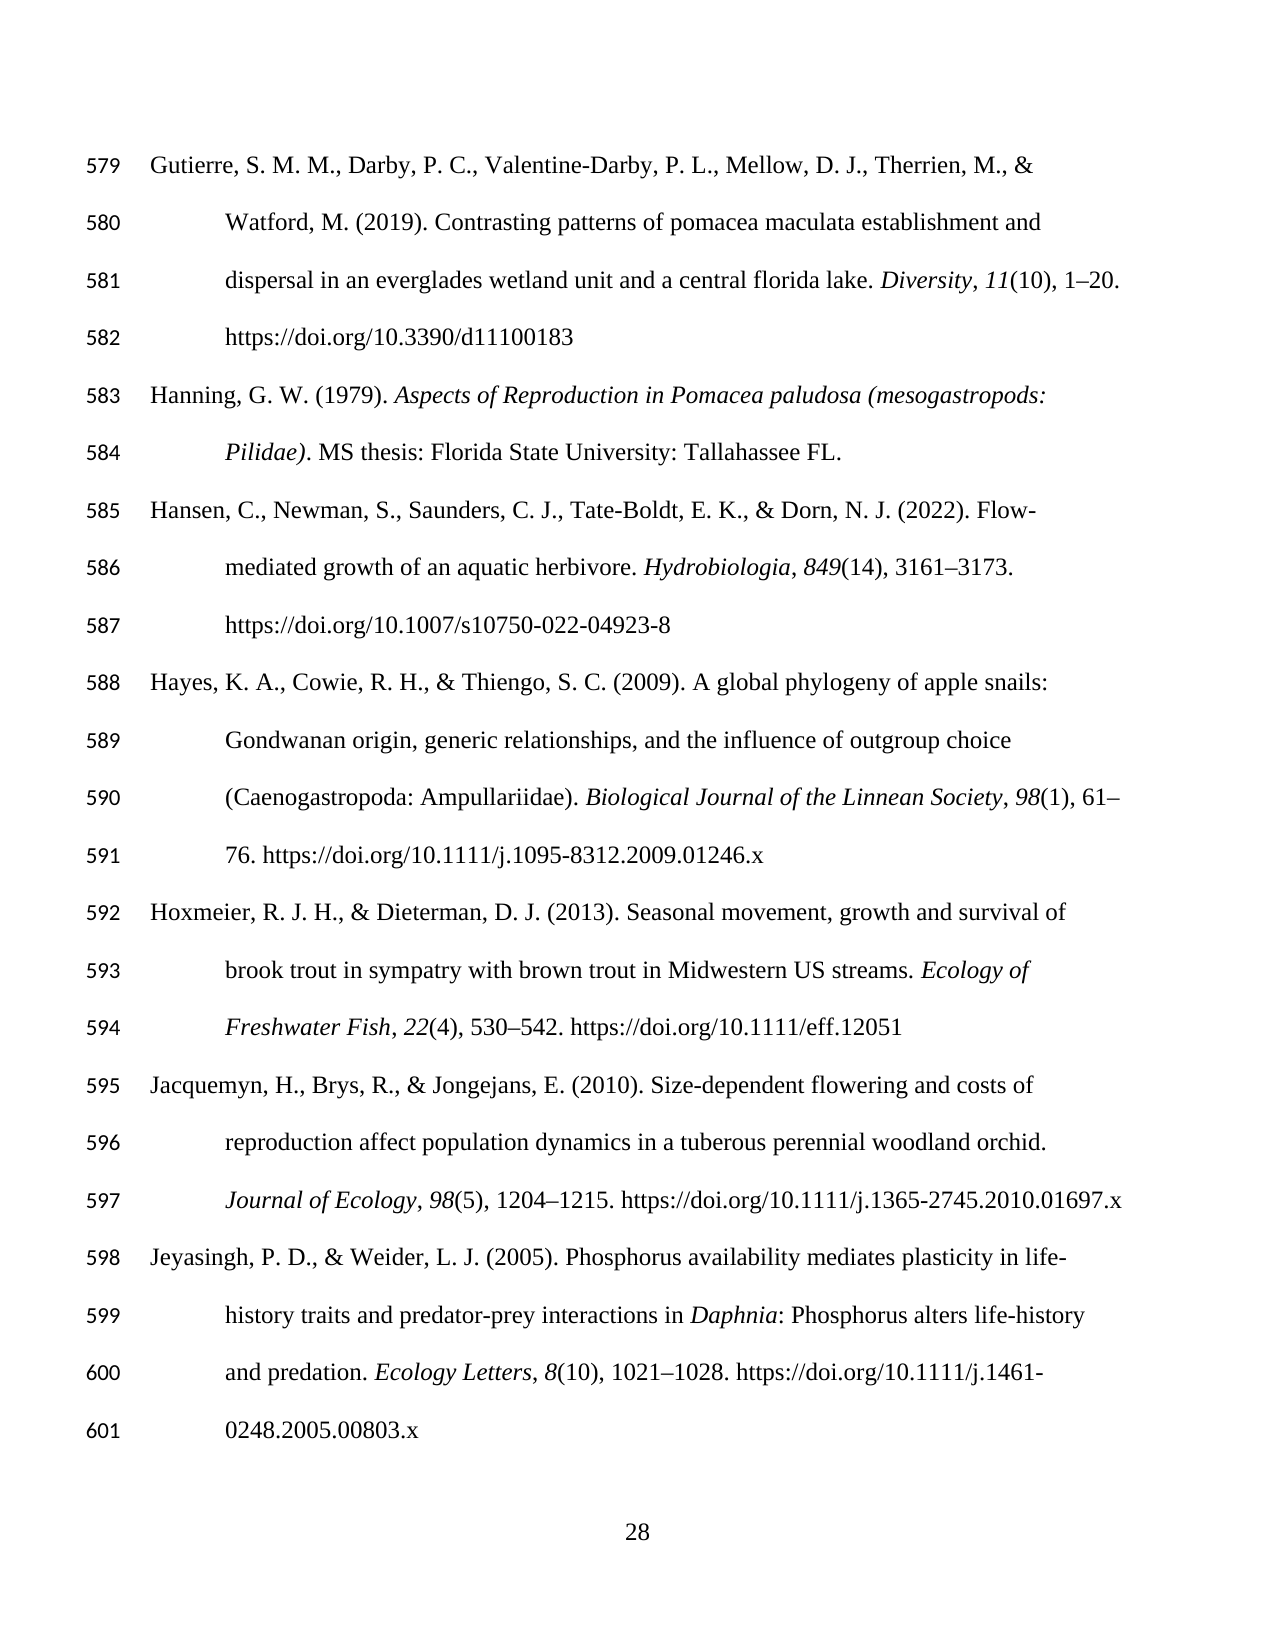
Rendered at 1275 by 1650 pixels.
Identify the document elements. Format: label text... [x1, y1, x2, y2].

text Jacquemyn, H., Brys, R., & Jongejans, E. (2010). Size-dependent flowering and costs of reproduction affect population dynamics in a tuberous perennial woodland orchid. Journal of Ecology, 98(5), 1204–1215. https://doi.org/10.1111/j.1365-2745.2010.01697.x [150, 1070, 1125, 1214]
text Jeyasingh, P. D., & Weider, L. J. (2005). Phosphorus availability mediates plasticity in life-history traits and predator-prey interactions in Daphnia: Phosphorus alters life-history and predation. Ecology Letters, 8(10), 1021–1028. https://doi.org/10.1111/j.1461-0248.2005.00803.x [150, 1242, 1125, 1444]
text Gutierre, S. M. M., Darby, P. C., Valentine-Darby, P. L., Mellow, D. J., Therrien, M., & Watford, M. (2019). Contrasting patterns of pomacea maculata establishment and dispersal in an everglades wetland unit and a central florida lake. Diversity, 11(10), 1–20. https://doi.org/10.3390/d11100183 [150, 150, 1125, 351]
text Hoxmeier, R. J. H., & Dieterman, D. J. (2013). Seasonal movement, growth and survival of brook trout in sympatry with brown trout in Midwestern US streams. Ecology of Freshwater Fish, 22(4), 530–542. https://doi.org/10.1111/eff.12051 [150, 897, 1125, 1041]
text Hayes, K. A., Cowie, R. H., & Thiengo, S. C. (2009). A global phylogeny of apple snails: Gondwanan origin, generic relationships, and the influence of outgroup choice (Caenogastropoda: Ampullariidae). Biological Journal of the Linnean Society, 98(1), 61–76. https://doi.org/10.1111/j.1095-8312.2009.01246.x [150, 667, 1125, 869]
text Hanning, G. W. (1979). Aspects of Reproduction in Pomacea paludosa (mesogastropods: Pilidae). MS thesis: Florida State University: Tallahassee FL. [150, 380, 1125, 466]
text Hansen, C., Newman, S., Saunders, C. J., Tate-Boldt, E. K., & Dorn, N. J. (2022). Flow-mediated growth of an aquatic herbivore. Hydrobiologia, 849(14), 3161–3173. https://doi.org/10.1007/s10750-022-04923-8 [150, 495, 1125, 639]
